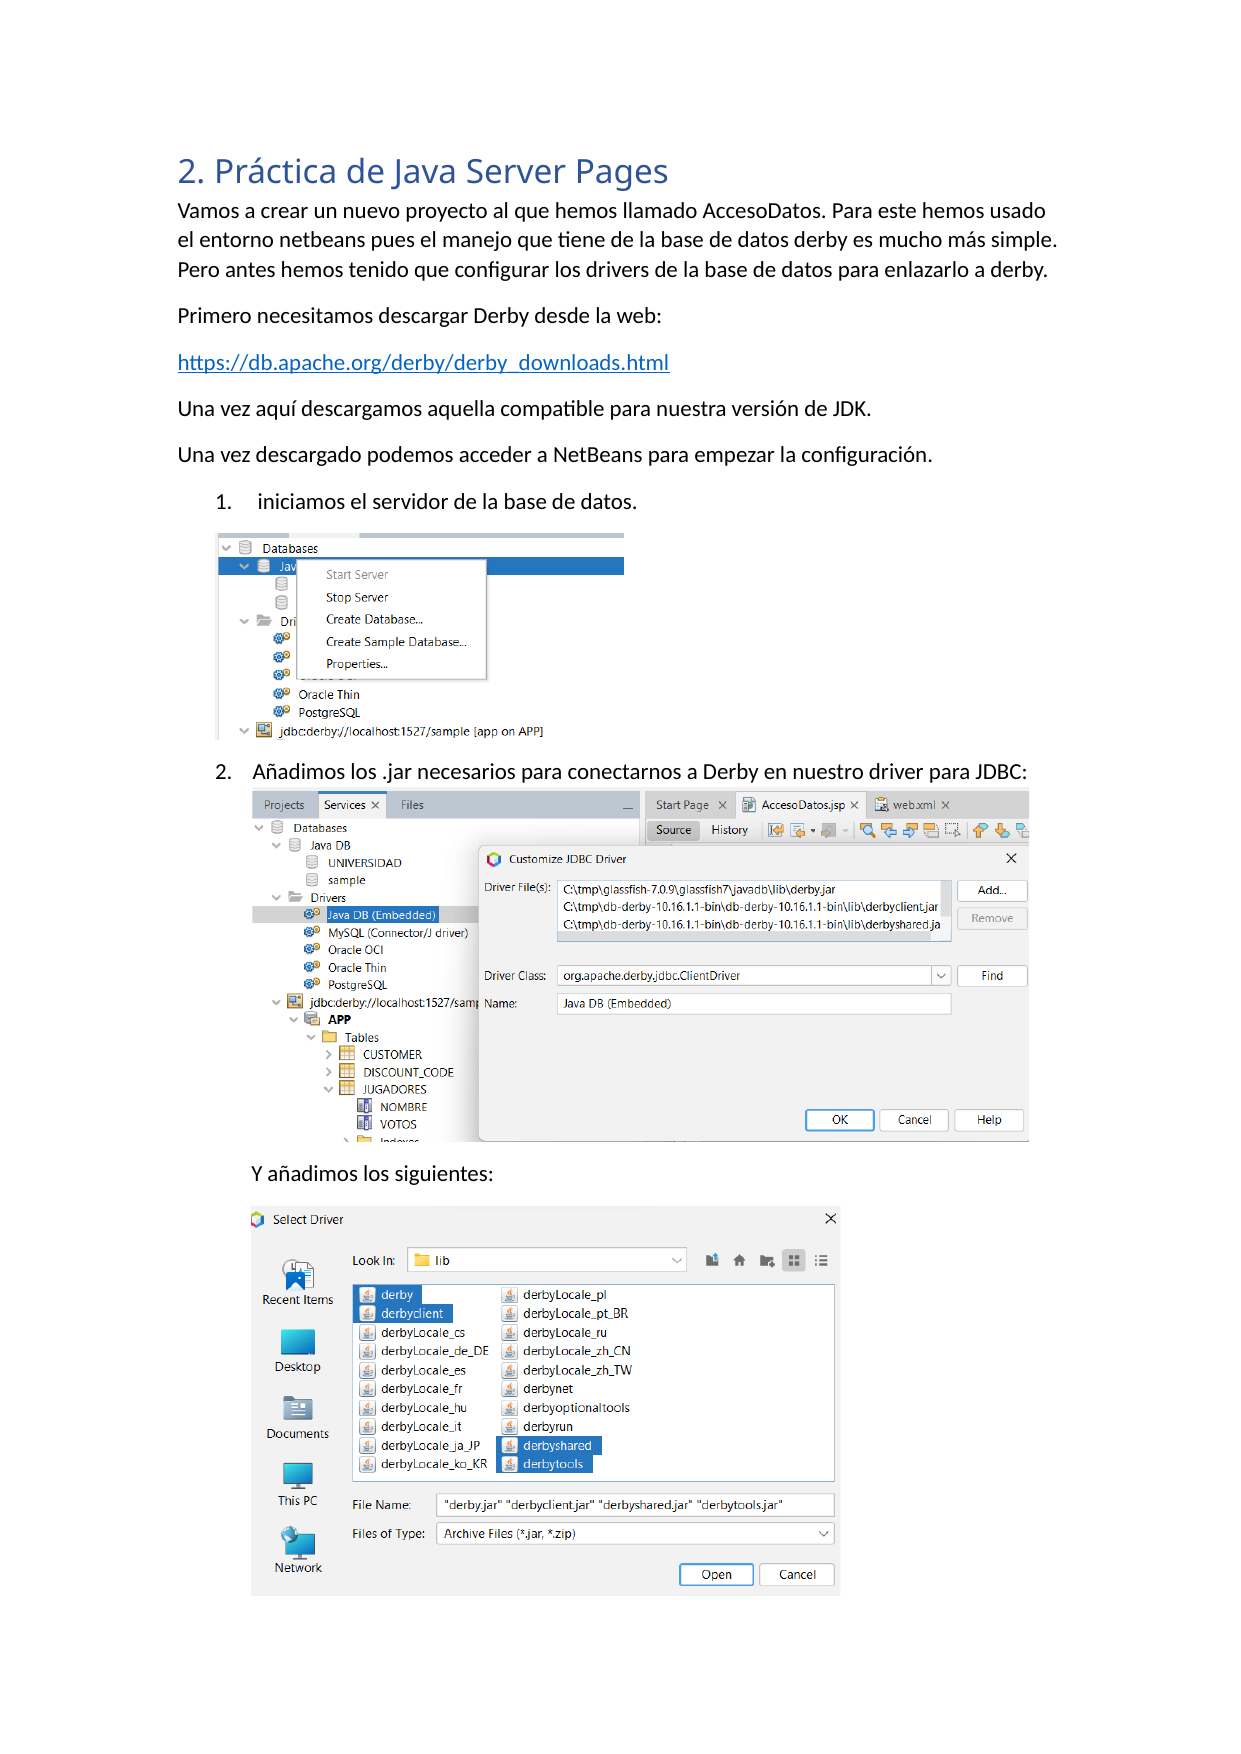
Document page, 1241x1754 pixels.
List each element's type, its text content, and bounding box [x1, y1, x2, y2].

text Primero necesitamos descargar Derby desde la web: [177, 301, 1063, 329]
text Y añadimos los siguientes: [177, 1159, 1063, 1188]
text Una vez aquí descargamos aquella compatible para nuestra versión de JDK. [177, 394, 1063, 422]
list iniciamos el servidor de la base de datos. [215, 487, 1063, 515]
picture [214, 533, 624, 740]
text https://db.apache.org/derby/derby_downloads.html [177, 348, 1063, 376]
list Añadimos los .jar necesarios para conectarnos a Derby en nuestro driver para JDBC: [215, 757, 1063, 786]
picture [251, 1206, 841, 1596]
picture [252, 787, 1030, 1142]
text Vamos a crear un nuevo proyecto al que hemos llamado AccesoDatos. Para este hemos usado el entorno netbeans pues el manejo que tiene de la base de datos derby es mucho más simple. Pero antes hemos tenido que configurar los drivers de la base de datos para enlazarlo a derby. [177, 196, 1063, 283]
text Una vez descargado podemos acceder a NetBeans para empezar la configuración. [177, 441, 1063, 468]
subtitle 2. Práctica de Java Server Pages [177, 148, 1063, 193]
